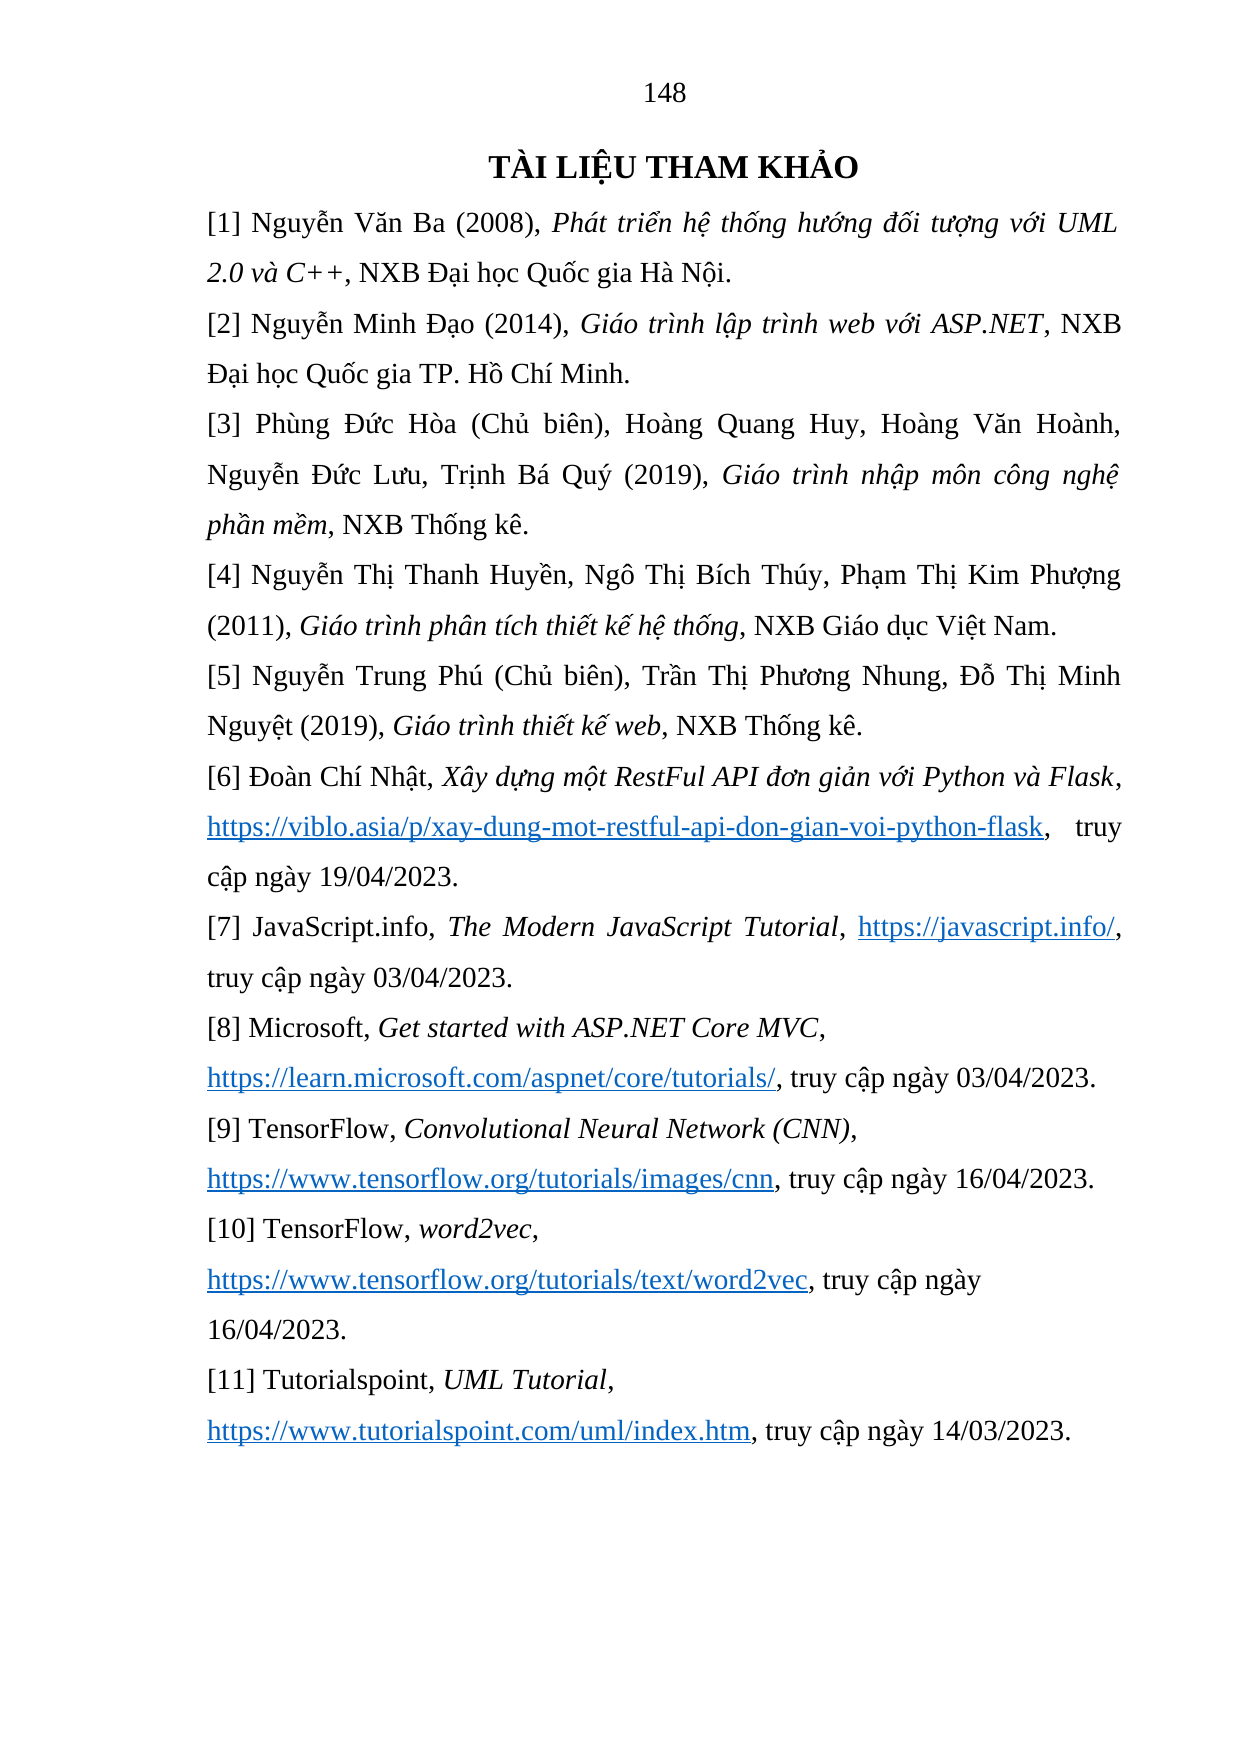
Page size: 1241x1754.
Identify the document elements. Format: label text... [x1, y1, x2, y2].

text [1] Nguyễn Văn Ba (2008), Phát triển hệ thống hướng đối tượng với UML 2.0 và C++, NXB Đại học Quốc gia Hà Nội. [207, 205, 1122, 289]
text [9] TensorFlow, Convolutional Neural Network (CNN), https://www.tensorflow.org/tutorials/images/cnn, truy cập ngày 16/04/2023. [207, 1111, 1122, 1195]
text [8] Microsoft, Get started with ASP.NET Core MVC, https://learn.microsoft.com/aspnet/core/tutorials/, truy cập ngày 03/04/2023. [207, 1010, 1122, 1094]
text [10] TensorFlow, word2vec, https://www.tensorflow.org/tutorials/text/word2vec, truy cập ngày 16/04/2023. [207, 1211, 1122, 1346]
text [11] Tutorialspoint, UML Tutorial, https://www.tutorialspoint.com/uml/index.htm, truy cập ngày 14/03/2023. [207, 1362, 1122, 1446]
text [6] Đoàn Chí Nhật, Xây dựng một RestFul API đơn giản với Python và Flask, https://viblo.asia/p/xay-dung-mot-restful-api-don-gian-voi-python-flask, truy cập ngày 19/04/2023. [207, 759, 1122, 893]
text [5] Nguyễn Trung Phú (Chủ biên), Trần Thị Phương Nhung, Đỗ Thị Minh Nguyệt (2019), Giáo trình thiết kế web, NXB Thống kê. [207, 658, 1122, 742]
text [2] Nguyễn Minh Đạo (2014), Giáo trình lập trình web với ASP.NET, NXB Đại học Quốc gia TP. Hồ Chí Minh. [207, 306, 1122, 390]
subtitle TÀI LIỆU THAM KHẢO [226, 148, 1122, 186]
text [3] Phùng Đức Hòa (Chủ biên), Hoàng Quang Huy, Hoàng Văn Hoành, Nguyễn Đức Lưu, Trịnh Bá Quý (2019), Giáo trình nhập môn công nghệ phần mềm, NXB Thống kê. [207, 406, 1122, 541]
text [7] JavaScript.info, The Modern JavaScript Tutorial, https://javascript.info/, truy cập ngày 03/04/2023. [207, 909, 1122, 993]
text [4] Nguyễn Thị Thanh Huyền, Ngô Thị Bích Thúy, Phạm Thị Kim Phượng (2011), Giáo trình phân tích thiết kế hệ thống, NXB Giáo dục Việt Nam. [207, 557, 1122, 641]
